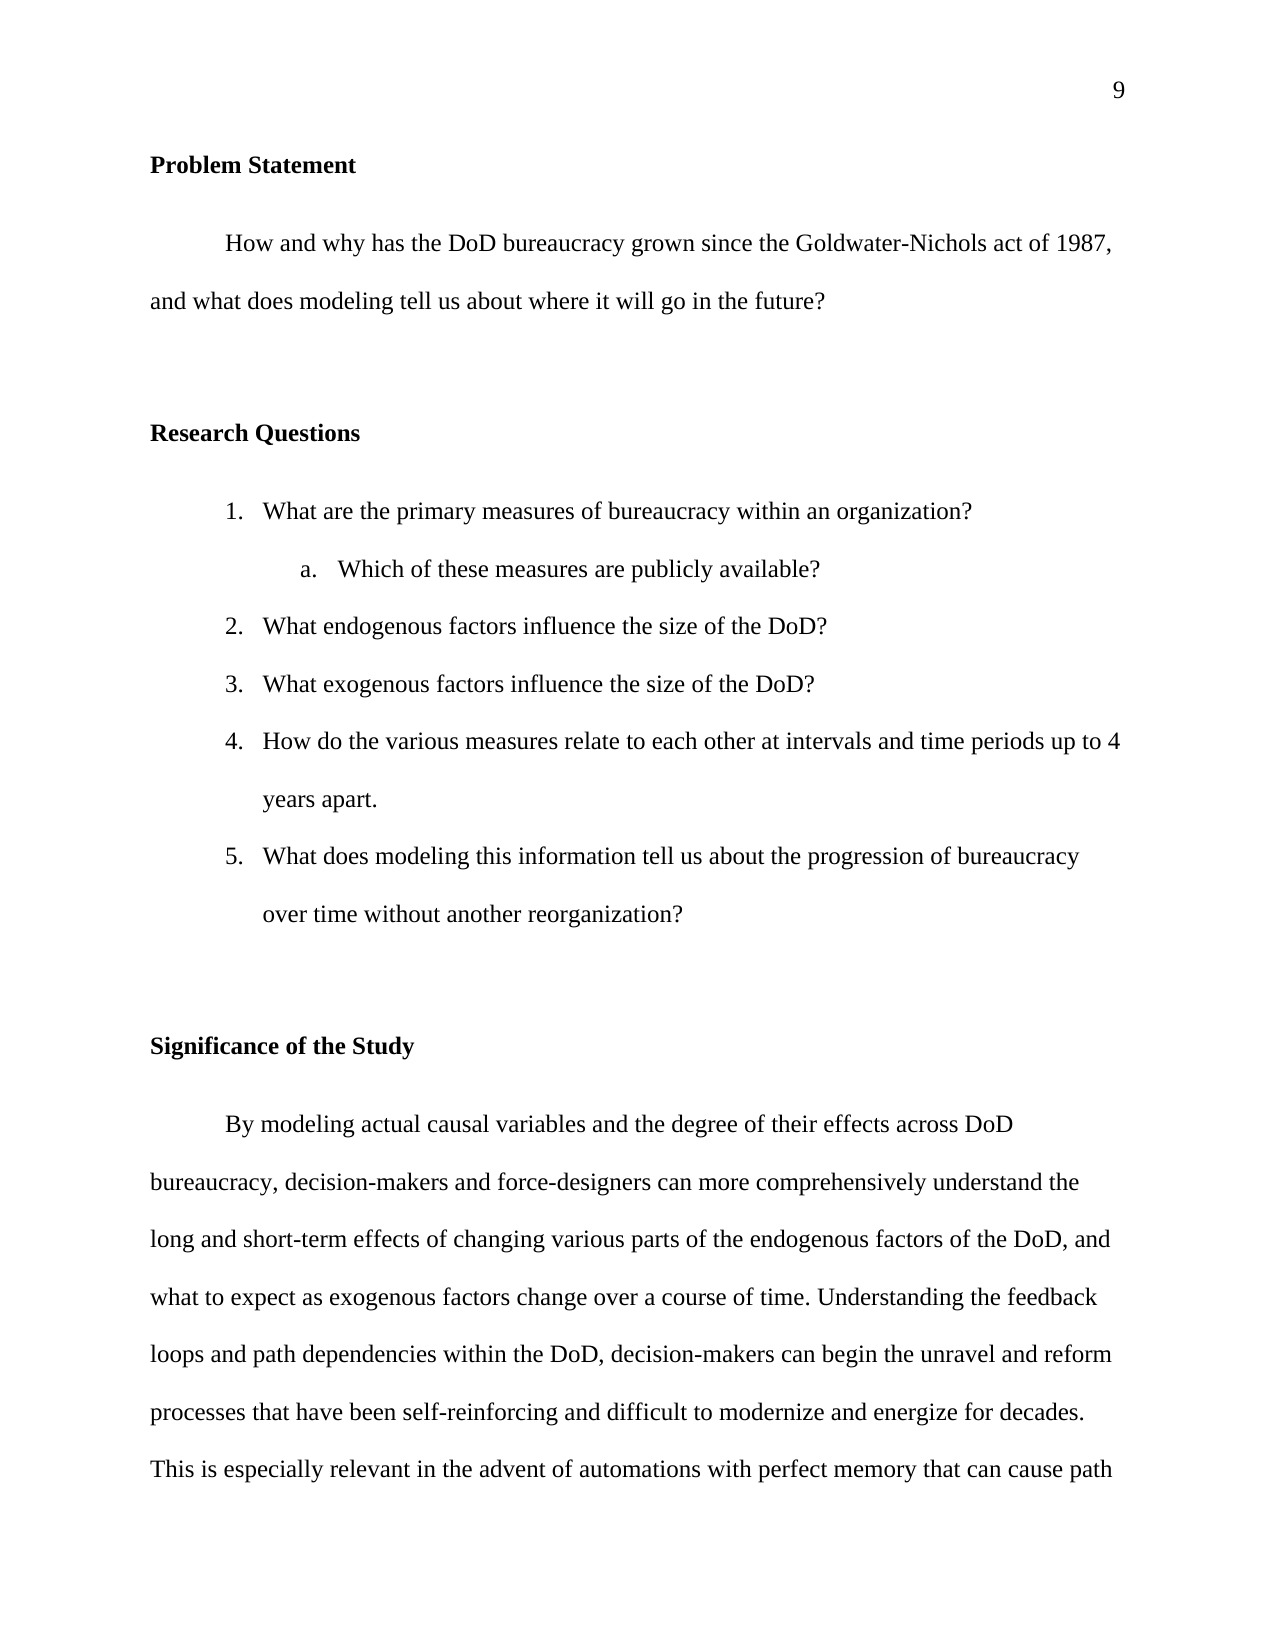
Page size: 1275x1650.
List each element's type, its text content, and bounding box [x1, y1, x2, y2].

list What are the primary measures of bureaucracy within an organization? [225, 496, 1125, 525]
list What exogenous factors influence the size of the DoD? [225, 669, 1125, 698]
text Significance of the Study [150, 1031, 1125, 1060]
text Problem Statement [150, 150, 1125, 179]
list How do the various measures relate to each other at intervals and time periods up to 4 years apart. [225, 726, 1125, 813]
list What does modeling this information tell us about the progression of bureaucracy over time without another reorganization? [225, 841, 1125, 928]
list What endogenous factors influence the size of the DoD? [225, 611, 1125, 640]
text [150, 1109, 1125, 1483]
text How and why has the DoD bureaucracy grown since the Goldwater-Nichols act of 1987, and what does modeling tell us about where it will go in the future? [150, 228, 1125, 314]
list Which of these measures are publicly available? [300, 554, 1125, 583]
text Research Questions [150, 418, 1125, 447]
